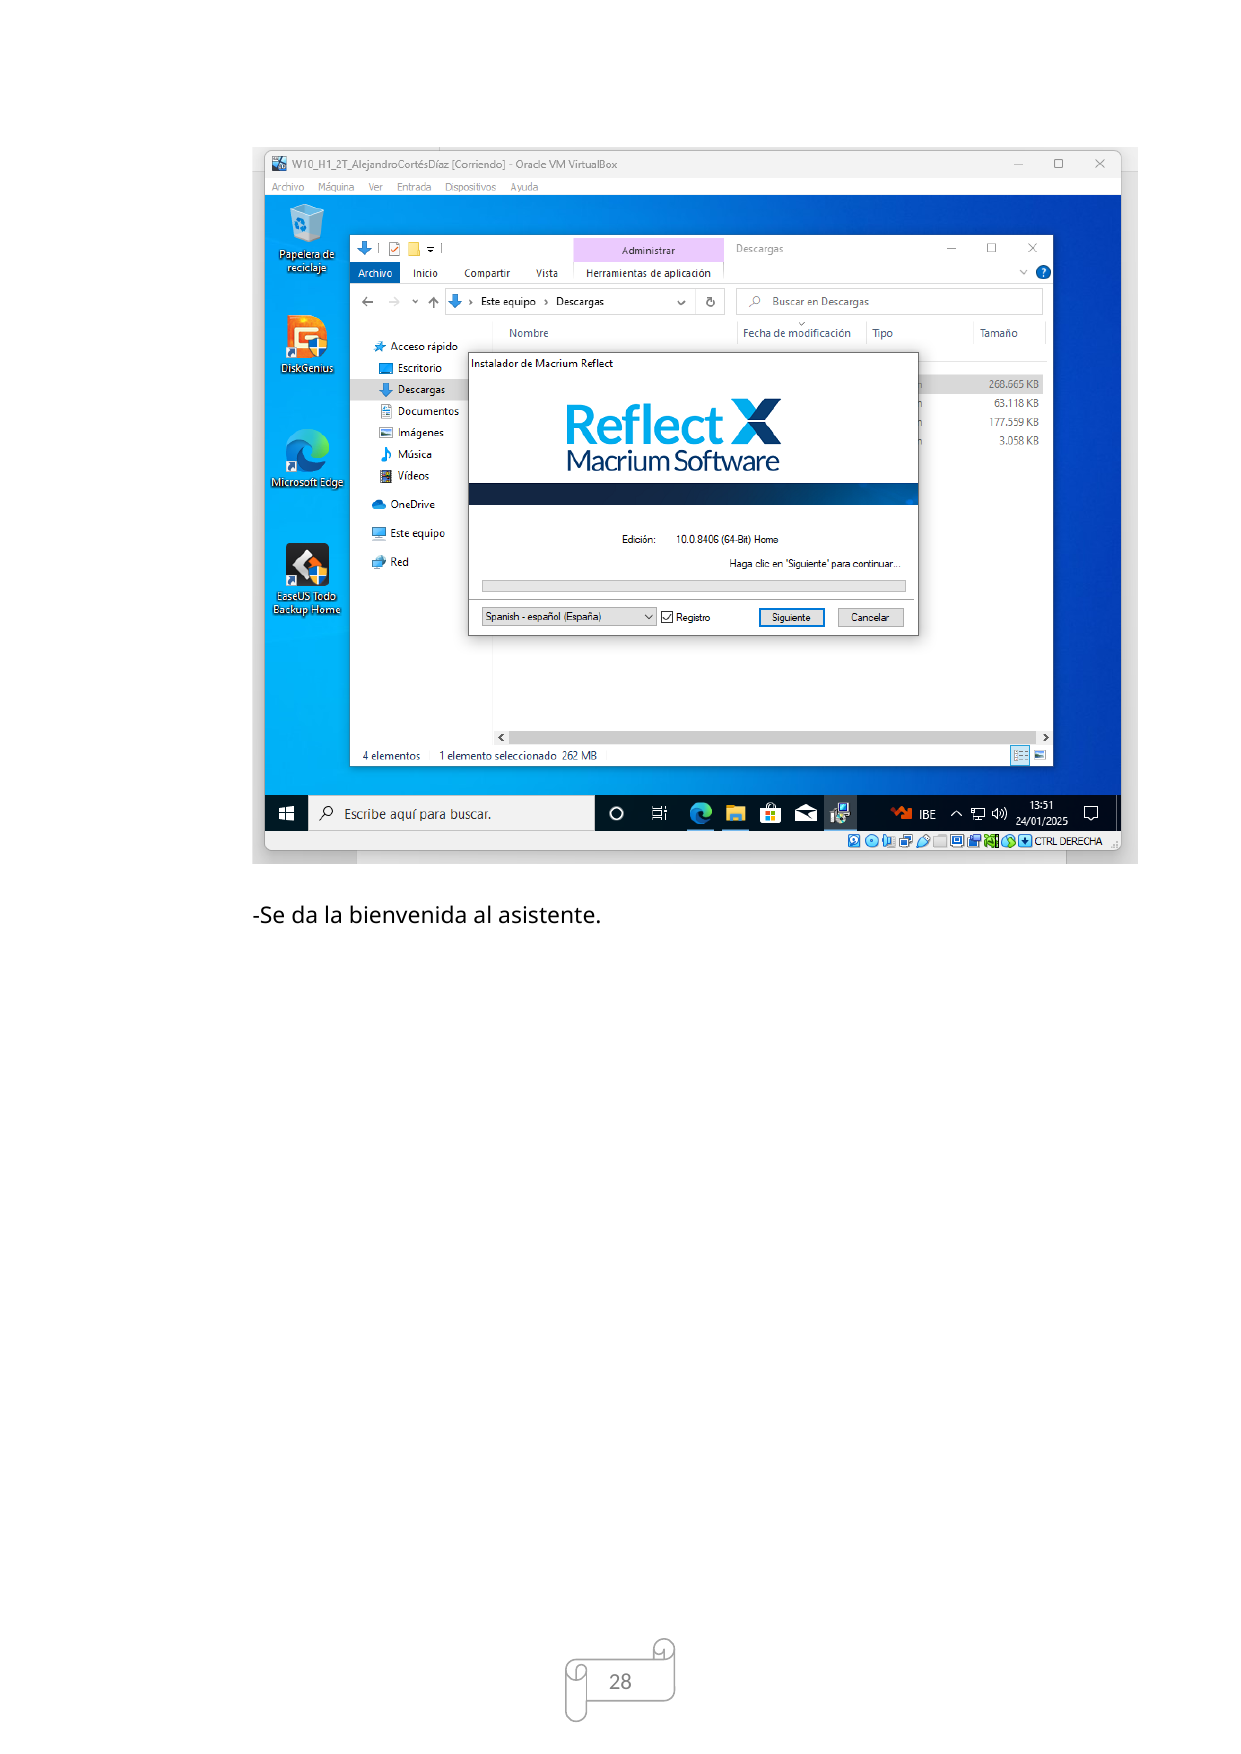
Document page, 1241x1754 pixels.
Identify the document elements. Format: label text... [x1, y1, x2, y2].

picture [252, 147, 1138, 864]
list -Se da la bienvenida al asistente. [252, 899, 1063, 930]
